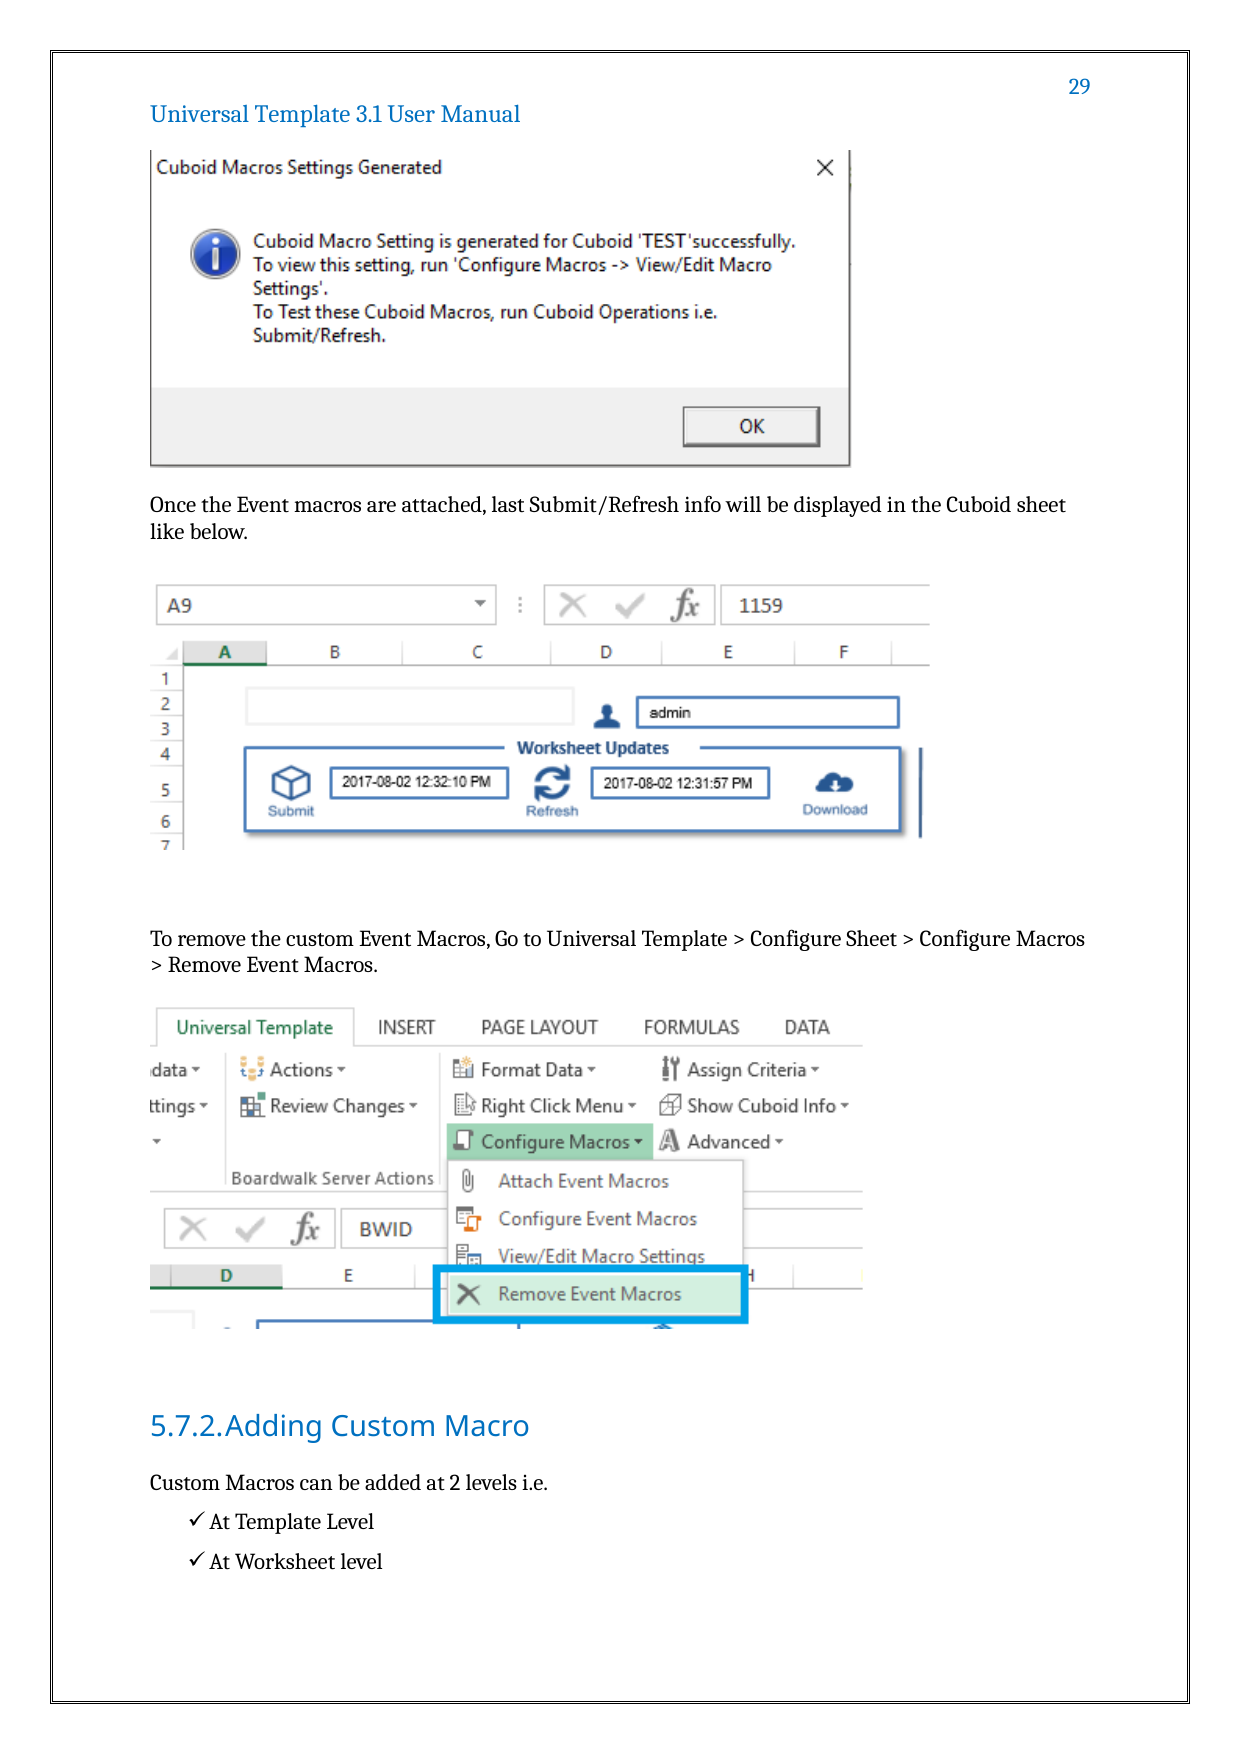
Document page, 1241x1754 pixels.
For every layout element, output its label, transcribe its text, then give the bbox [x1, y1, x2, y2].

list At Template Level [187, 1509, 1090, 1536]
picture [150, 1003, 863, 1329]
subtitle Adding Custom Macro [150, 1405, 1090, 1445]
picture [150, 150, 852, 468]
text To remove the custom Event Macros, Go to Universal Template > Configure Sheet > Configure Macros > Remove Event Macros. [150, 926, 1090, 979]
list At Worksheet level [187, 1549, 1090, 1575]
text Custom Macros can be added at 2 levels i.e. [150, 1470, 1090, 1496]
picture [150, 570, 930, 850]
text Once the Event macros are attached, last Submit/Refresh info will be displayed in the Cuboid sheet like below. [150, 492, 1090, 545]
